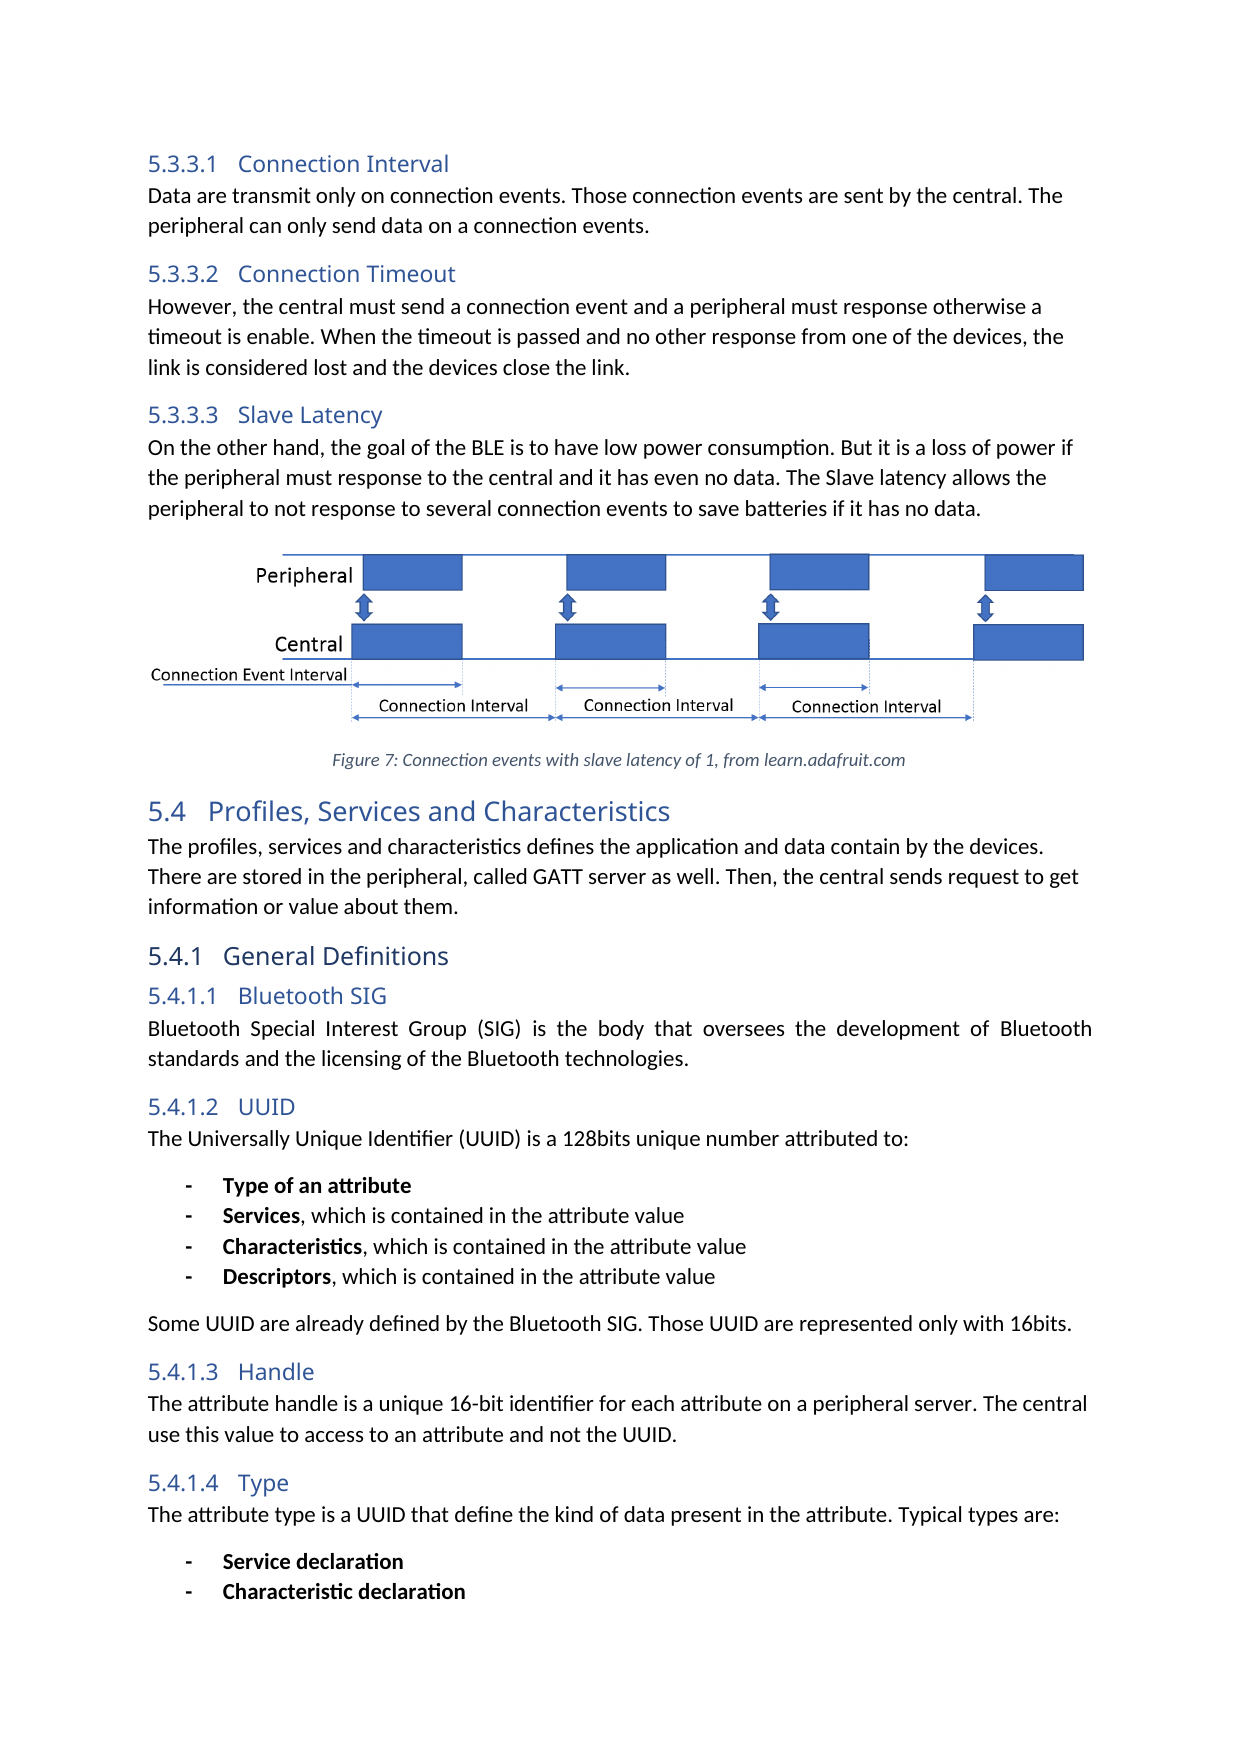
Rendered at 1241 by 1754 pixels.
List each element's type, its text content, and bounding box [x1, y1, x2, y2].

text Data are transmit only on connection events. Those connection events are sent by the central. The peripheral can only send data on a connection events. [148, 181, 1093, 239]
list Descriptors, which is contained in the attribute value [185, 1262, 1093, 1290]
text Some UUID are already defined by the Bluetooth SIG. Those UUID are represented only with 16bits. [148, 1309, 1093, 1337]
text The attribute handle is a unique 16-bit identifier for each attribute on a peripheral server. The central use this value to access to an attribute and not the UUID. [148, 1389, 1093, 1448]
subtitle Bluetooth SIG [148, 980, 1093, 1011]
list Type of an attribute [185, 1171, 1093, 1199]
list Services, which is contained in the attribute value [185, 1202, 1093, 1230]
list Characteristics, which is contained in the attribute value [185, 1232, 1093, 1260]
text Bluetooth Special Interest Group (SIG) is the body that oversees the development of Bluetooth standards and the licensing of the Bluetooth technologies. [148, 1014, 1093, 1072]
text On the other hand, the goal of the BLE is to have low power consumption. But it is a loss of power if the peripheral must response to the central and it has even no data. The Slave latency allows the peripheral to not response to several connection events to save batteries if it has no data. [148, 433, 1093, 522]
subtitle UUID [148, 1091, 1093, 1122]
subtitle Connection Interval [148, 148, 1093, 179]
subtitle Profiles, Services and Characteristics [148, 792, 1093, 829]
text However, the central must send a connection event and a peripheral must response otherwise a timeout is enable. When the timeout is passed and no other response from one of the devices, the link is considered lost and the devices close the link. [148, 292, 1093, 381]
text Figure 7: Connection events with slave latency of 1, from learn.adafruit.com [148, 748, 1093, 771]
picture [147, 540, 1093, 730]
subtitle Slave Latency [148, 399, 1093, 431]
subtitle Type [148, 1467, 1093, 1498]
text The Universally Unique Identifier (UUID) is a 128bits unique number attributed to: [148, 1124, 1093, 1153]
text The attribute type is a UUID that define the kind of data present in the attribute. Typical types are: [148, 1500, 1093, 1528]
text The profiles, services and characteristics defines the application and data contain by the devices. There are stored in the peripheral, called GATT server as well. Then, the central sends request to get information or value about them. [148, 832, 1093, 920]
subtitle Connection Timeout [148, 258, 1093, 290]
subtitle Handle [148, 1356, 1093, 1387]
list Characteristic declaration [185, 1577, 1093, 1606]
subtitle General Definitions [148, 939, 1093, 973]
list Service declaration [185, 1547, 1093, 1575]
